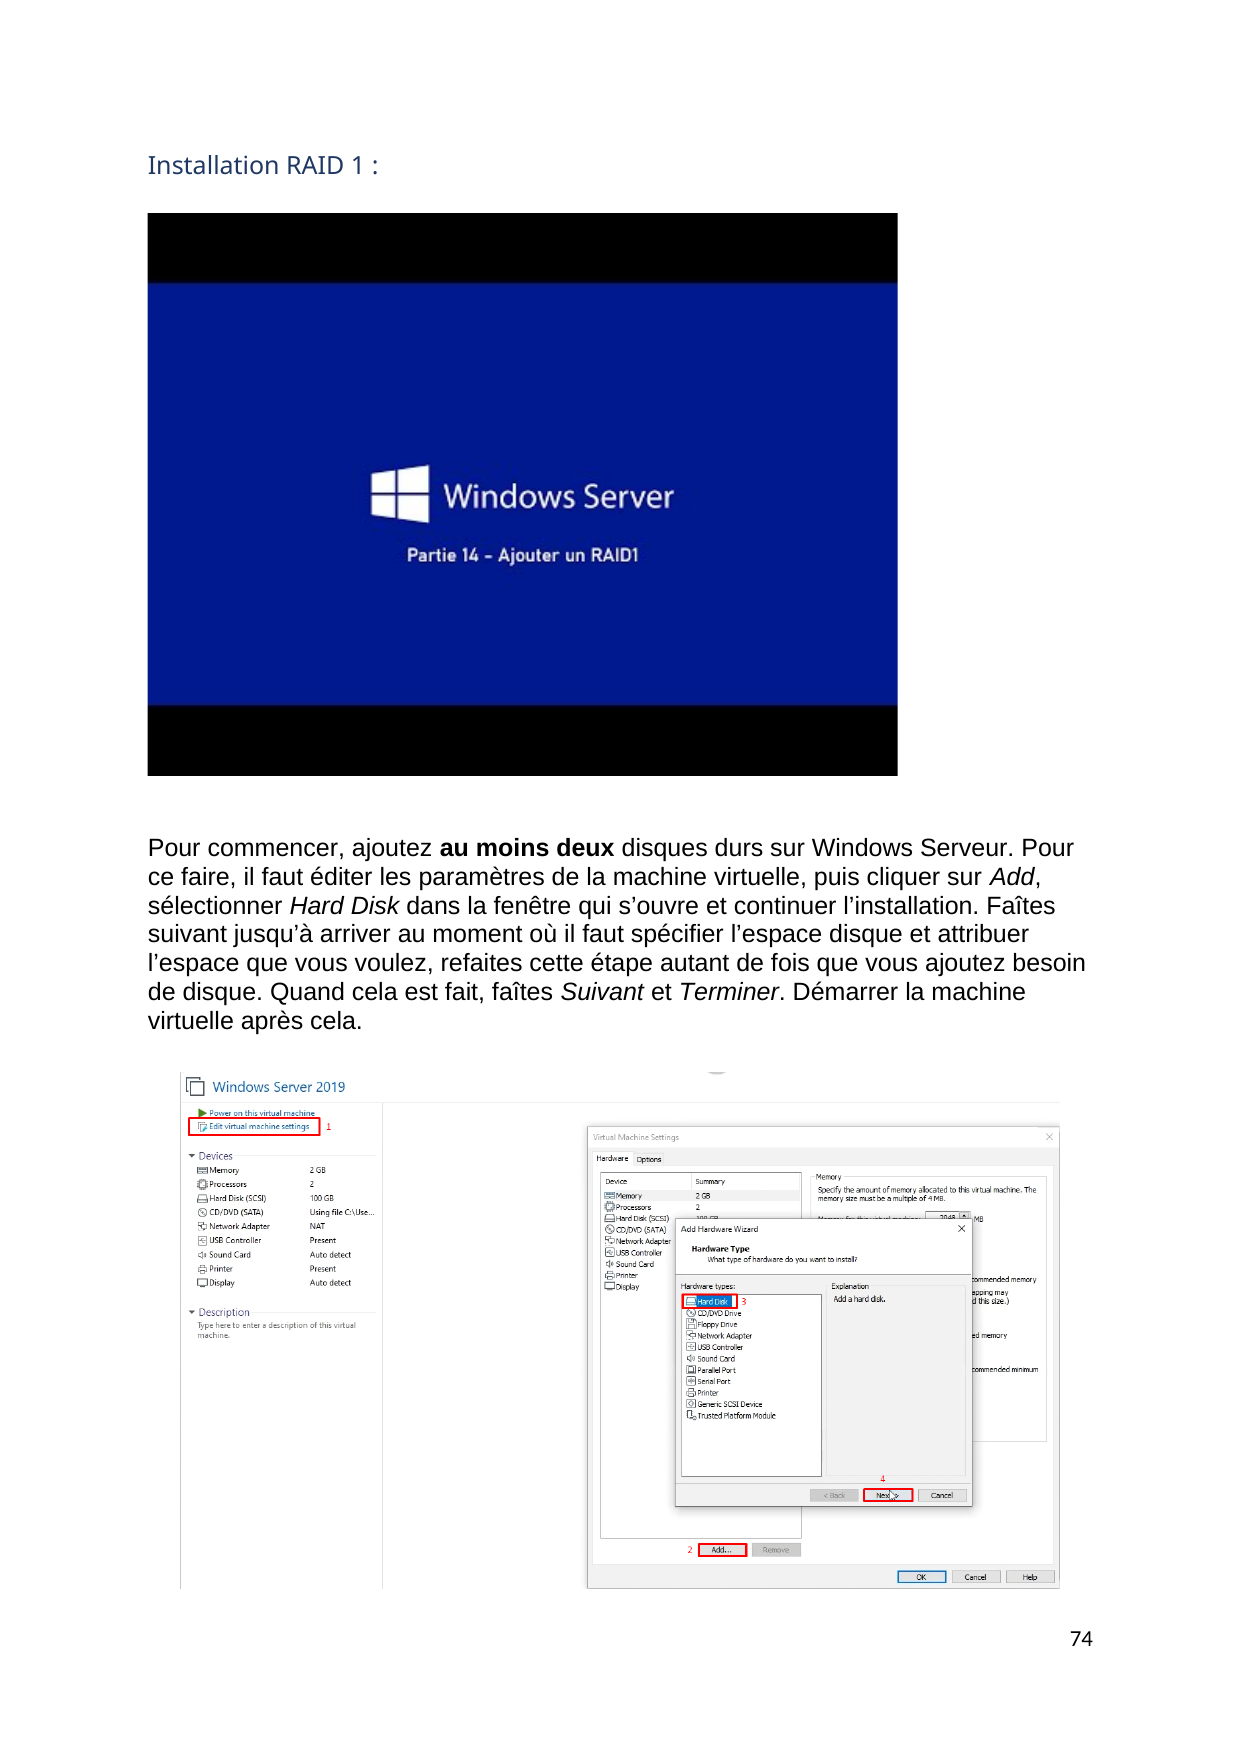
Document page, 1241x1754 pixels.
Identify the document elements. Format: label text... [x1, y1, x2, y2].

subtitle Installation RAID 1 : [148, 148, 1093, 182]
picture [147, 213, 898, 776]
picture [180, 1072, 1060, 1589]
text Pour commencer, ajoutez au moins deux disques durs sur Windows Serveur. Pour ce faire, il faut éditer les paramètres de la machine virtuelle, puis cliquer sur Add, sélectionner Hard Disk dans la fenêtre qui s’ouvre et continuer l’installation. Faîtes suivant jusqu’à arriver au moment où il faut spécifier l’espace disque et attribuer l’espace que vous voulez, refaites cette étape autant de fois que vous ajoutez besoin de disque. Quand cela est fait, faîtes Suivant et Terminer. Démarrer la machine virtuelle après cela. [148, 833, 1093, 1034]
